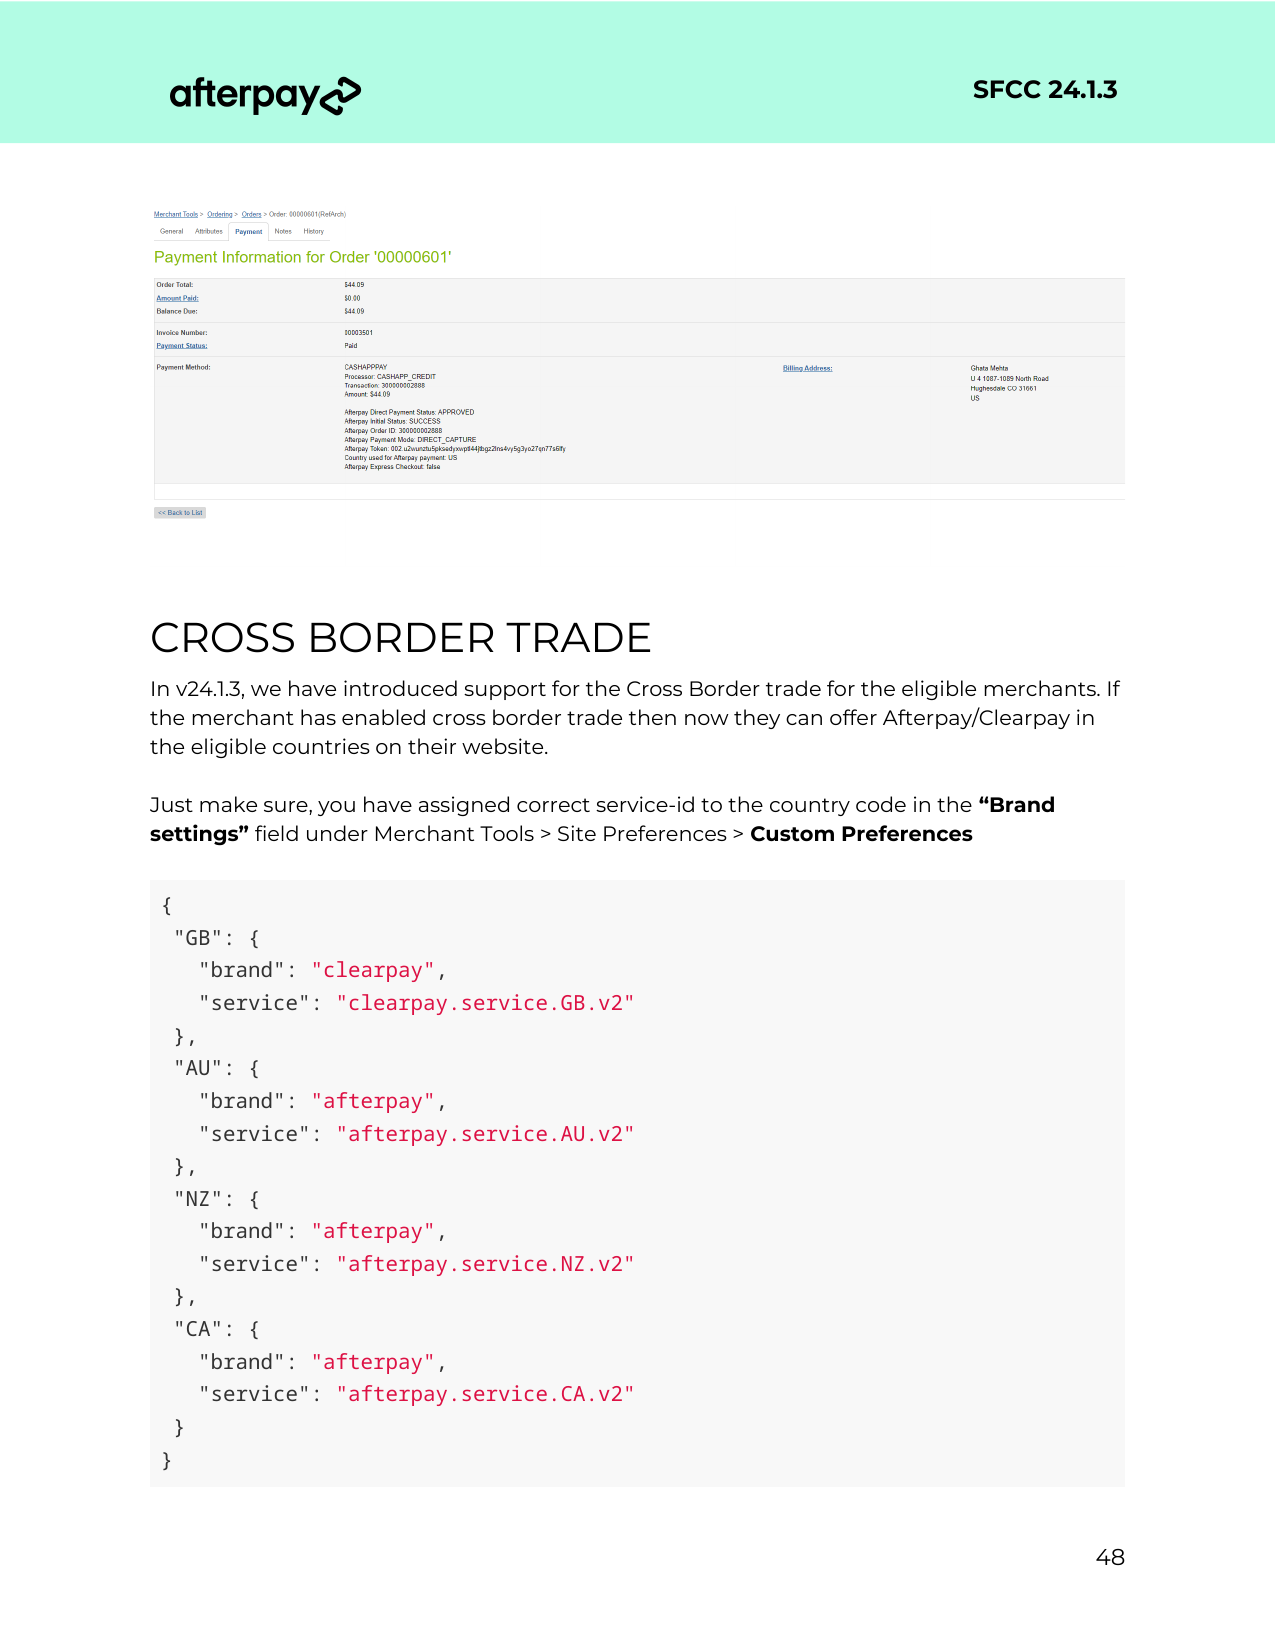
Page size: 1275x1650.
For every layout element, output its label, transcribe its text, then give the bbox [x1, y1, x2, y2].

text In v24.1.3, we have introduced support for the Cross Border trade for the eligible merchants. If the merchant has enabled cross border trade then now they can offer Afterpay/Clearpay in the eligible countries on their website. Just make sure, you have assigned correct service-id to the country code in the “Brand settings” field under Merchant Tools > Site Preferences > Custom Preferences [150, 676, 1125, 847]
picture [150, 206, 1125, 567]
picture [134, 48, 397, 144]
table_header { "GB": { "brand": "clearpay", "service": "clearpay.service.GB.v2" }, "AU": { "brand": "afterpay", "service": "afterpay.service.AU.v2" }, "NZ": { "brand": "afterpay", "service": "afterpay.service.NZ.v2" }, "CA": { "brand": "afterpay", "service": "afterpay.service.CA.v2" } } [150, 880, 1125, 1487]
subtitle CROSS BORDER TRADE [150, 612, 1125, 663]
